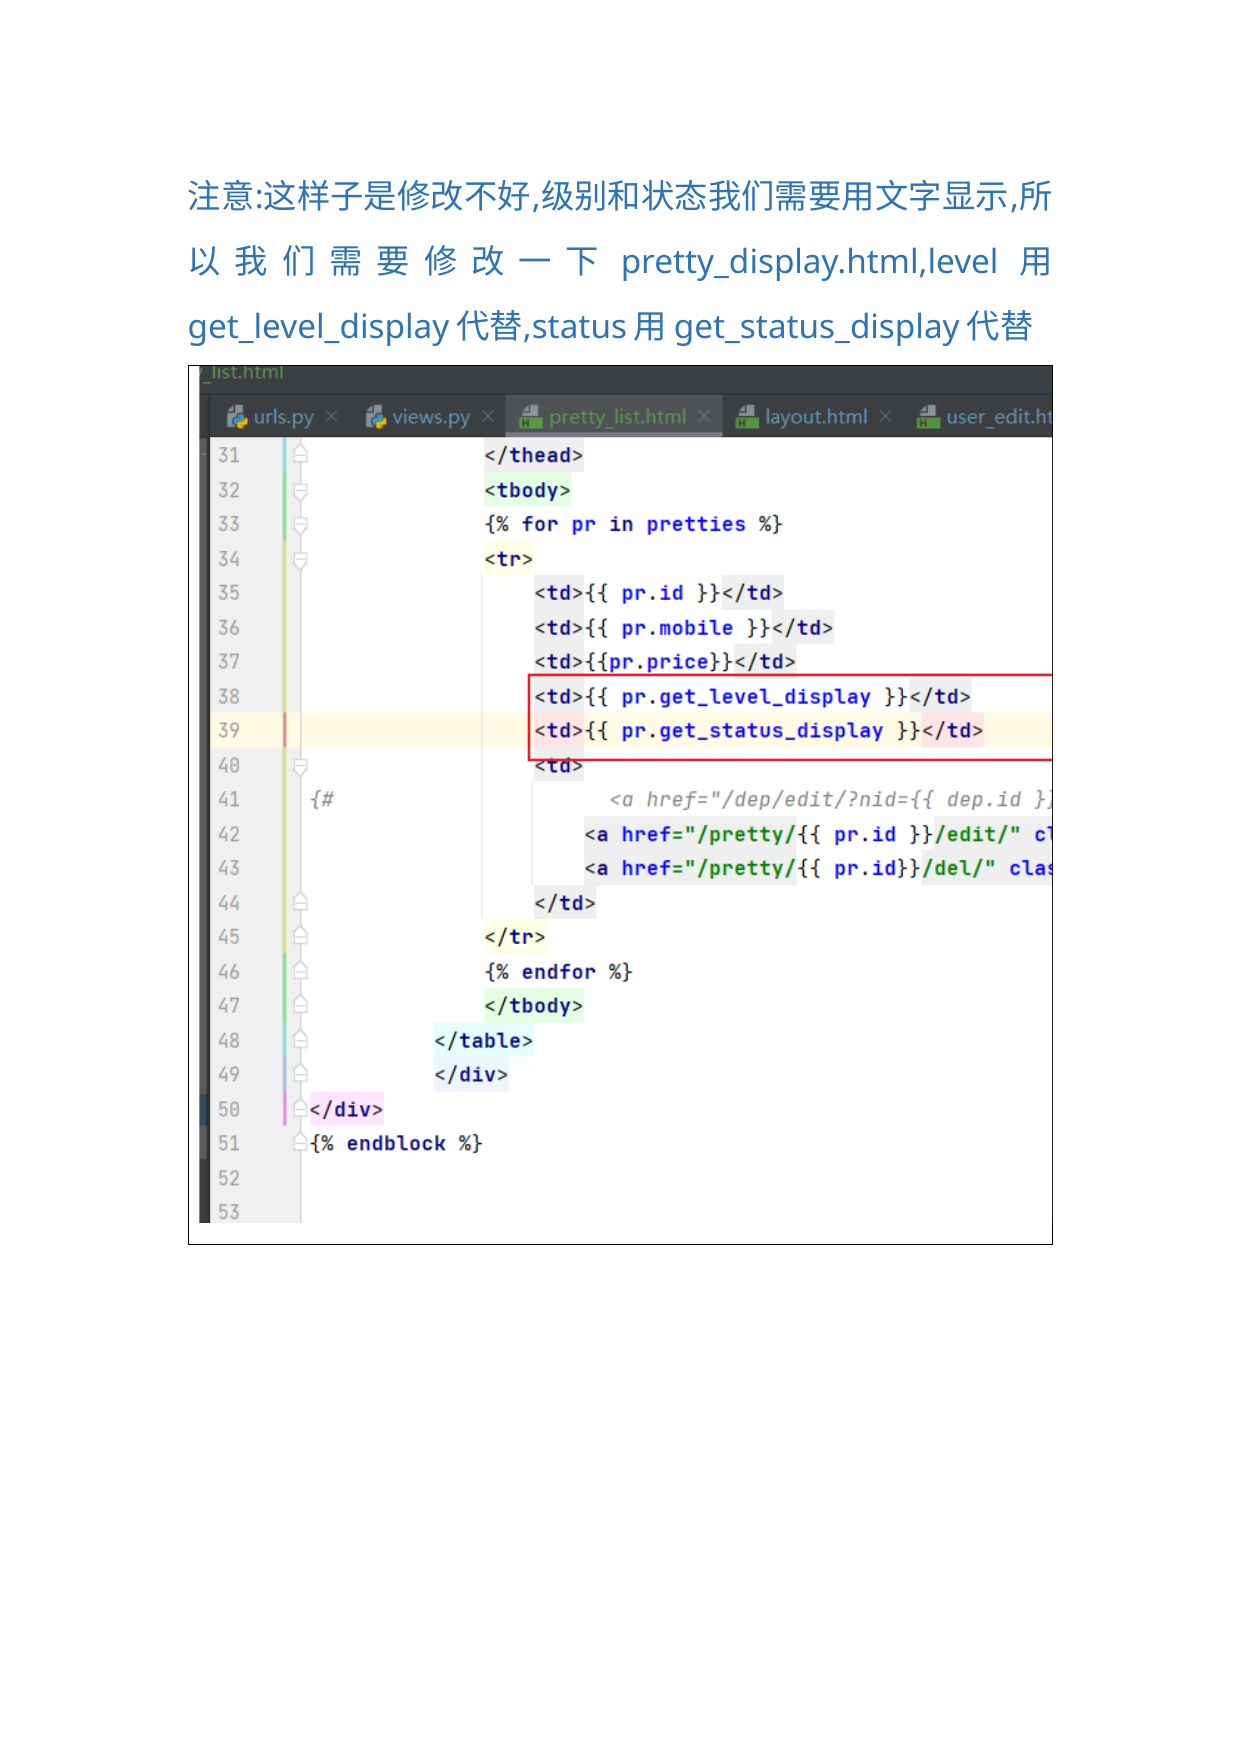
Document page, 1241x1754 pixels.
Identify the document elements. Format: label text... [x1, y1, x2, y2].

table_header [189, 366, 1052, 1244]
picture [199, 366, 1053, 1223]
subtitle 注意:这样子是修改不好,级别和状态我们需要用文字显示,所以我们需要修改一下pretty_display.html,level用get_level_display代替,status用get_status_display代替 [187, 162, 1053, 357]
